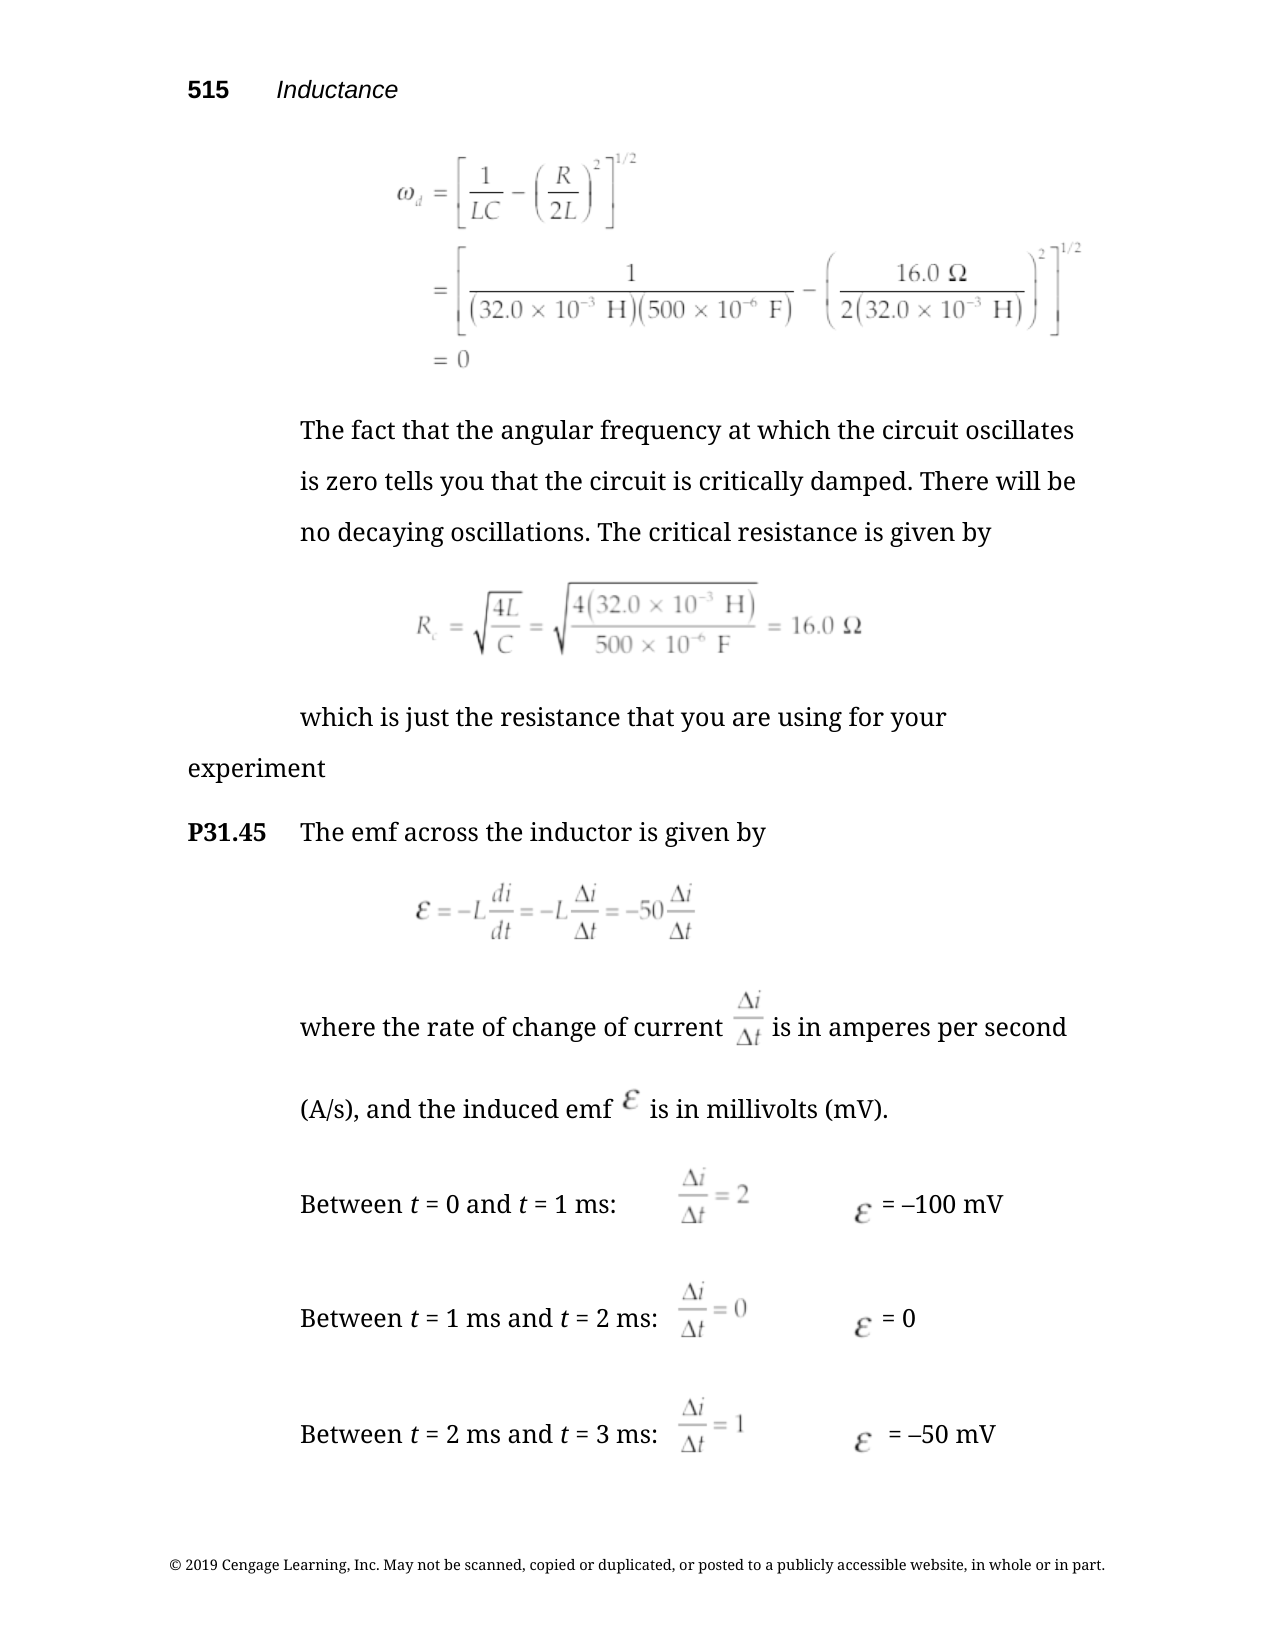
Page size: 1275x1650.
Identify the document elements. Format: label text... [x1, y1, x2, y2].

text where the rate of change of current is in amperes per second (A/s), and the induced emf is in millivolts (mV). [187, 984, 1087, 1133]
text Between t = 2 ms and t = 3 ms: = –50 mV [187, 1391, 1087, 1476]
text Between t = 1 ms and t = 2 ms: = 0 [187, 1276, 1087, 1360]
text P31.45 The emf across the inductor is given by [187, 814, 1087, 848]
text Between t = 0 and t = 1 ms: = –100 mV [187, 1162, 1087, 1246]
text The fact that the angular frequency at which the circuit oscillates is zero tells you that the circuit is critically damped. There will be no decaying oscillations. The critical resistance is given by [187, 413, 1087, 549]
text which is just the resistance that you are using for your experiment [187, 700, 1087, 785]
